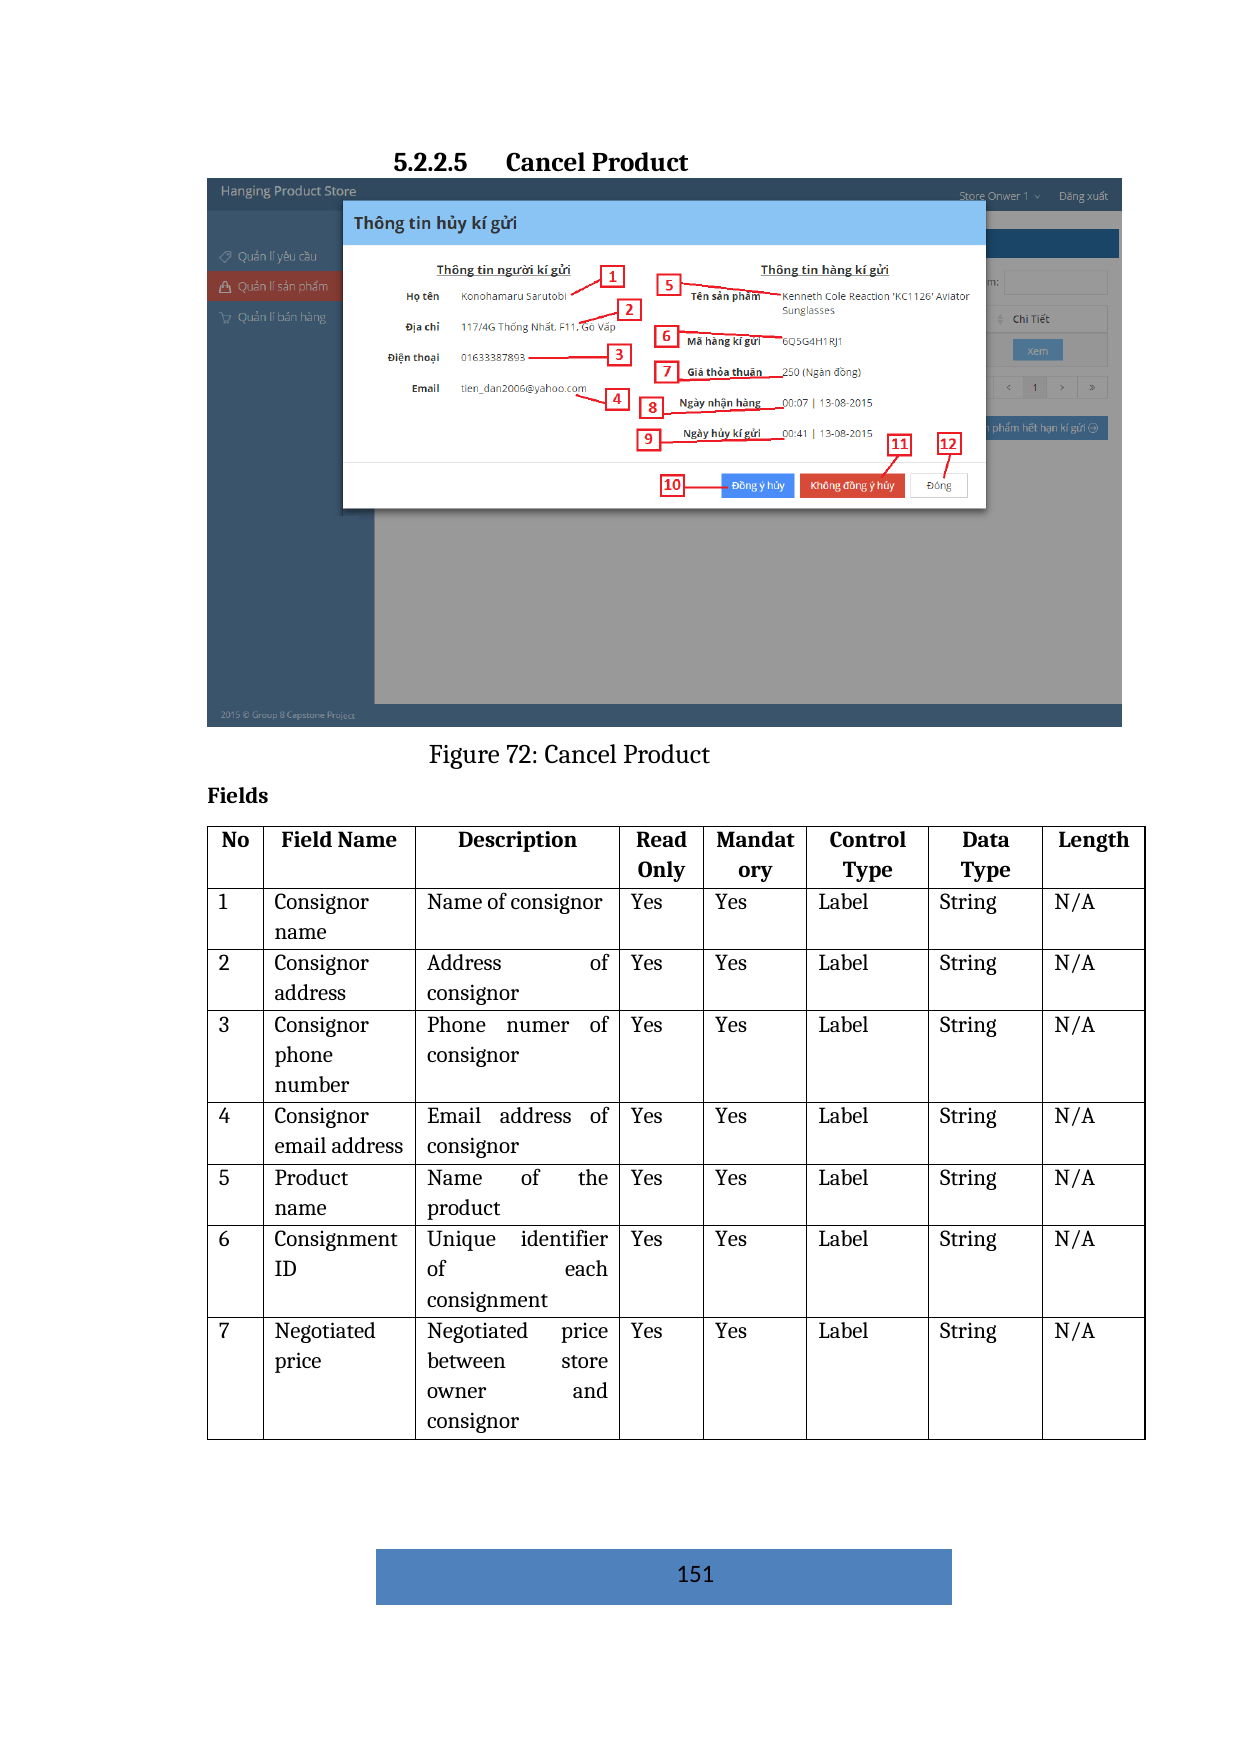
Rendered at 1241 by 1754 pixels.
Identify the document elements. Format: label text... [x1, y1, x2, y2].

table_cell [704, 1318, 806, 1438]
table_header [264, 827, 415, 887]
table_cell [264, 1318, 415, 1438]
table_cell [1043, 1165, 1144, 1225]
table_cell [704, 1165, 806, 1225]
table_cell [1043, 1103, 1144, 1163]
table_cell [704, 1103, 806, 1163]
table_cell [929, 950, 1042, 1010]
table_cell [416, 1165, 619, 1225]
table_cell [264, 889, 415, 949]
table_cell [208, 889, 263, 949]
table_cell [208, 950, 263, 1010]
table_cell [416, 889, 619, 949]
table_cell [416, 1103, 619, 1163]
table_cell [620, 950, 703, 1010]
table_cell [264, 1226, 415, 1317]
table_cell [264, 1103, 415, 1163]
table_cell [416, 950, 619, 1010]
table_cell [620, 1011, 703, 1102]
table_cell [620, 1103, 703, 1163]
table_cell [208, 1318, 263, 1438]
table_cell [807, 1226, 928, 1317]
picture [207, 178, 1122, 727]
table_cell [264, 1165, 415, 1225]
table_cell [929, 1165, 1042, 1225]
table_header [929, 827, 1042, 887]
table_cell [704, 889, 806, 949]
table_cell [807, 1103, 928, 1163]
text Fields [207, 783, 1122, 809]
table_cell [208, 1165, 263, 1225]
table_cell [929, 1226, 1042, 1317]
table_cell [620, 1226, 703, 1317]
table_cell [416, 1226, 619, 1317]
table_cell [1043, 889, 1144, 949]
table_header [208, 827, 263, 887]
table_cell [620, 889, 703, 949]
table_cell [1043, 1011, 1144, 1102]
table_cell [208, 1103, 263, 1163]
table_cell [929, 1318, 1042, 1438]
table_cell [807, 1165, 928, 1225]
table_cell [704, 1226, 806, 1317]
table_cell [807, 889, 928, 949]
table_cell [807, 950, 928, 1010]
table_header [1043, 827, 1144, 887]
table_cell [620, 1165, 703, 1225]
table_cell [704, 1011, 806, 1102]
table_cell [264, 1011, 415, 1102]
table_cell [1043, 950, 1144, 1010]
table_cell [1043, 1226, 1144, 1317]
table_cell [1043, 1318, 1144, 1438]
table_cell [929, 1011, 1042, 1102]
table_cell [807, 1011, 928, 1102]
subtitle Cancel Product [393, 147, 1122, 178]
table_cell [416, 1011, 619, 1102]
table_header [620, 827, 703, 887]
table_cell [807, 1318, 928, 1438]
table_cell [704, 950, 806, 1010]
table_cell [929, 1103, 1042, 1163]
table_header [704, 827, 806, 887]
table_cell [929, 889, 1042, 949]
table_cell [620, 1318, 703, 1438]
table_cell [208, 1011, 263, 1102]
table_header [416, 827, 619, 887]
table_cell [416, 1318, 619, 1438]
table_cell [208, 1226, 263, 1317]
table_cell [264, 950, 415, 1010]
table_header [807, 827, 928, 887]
